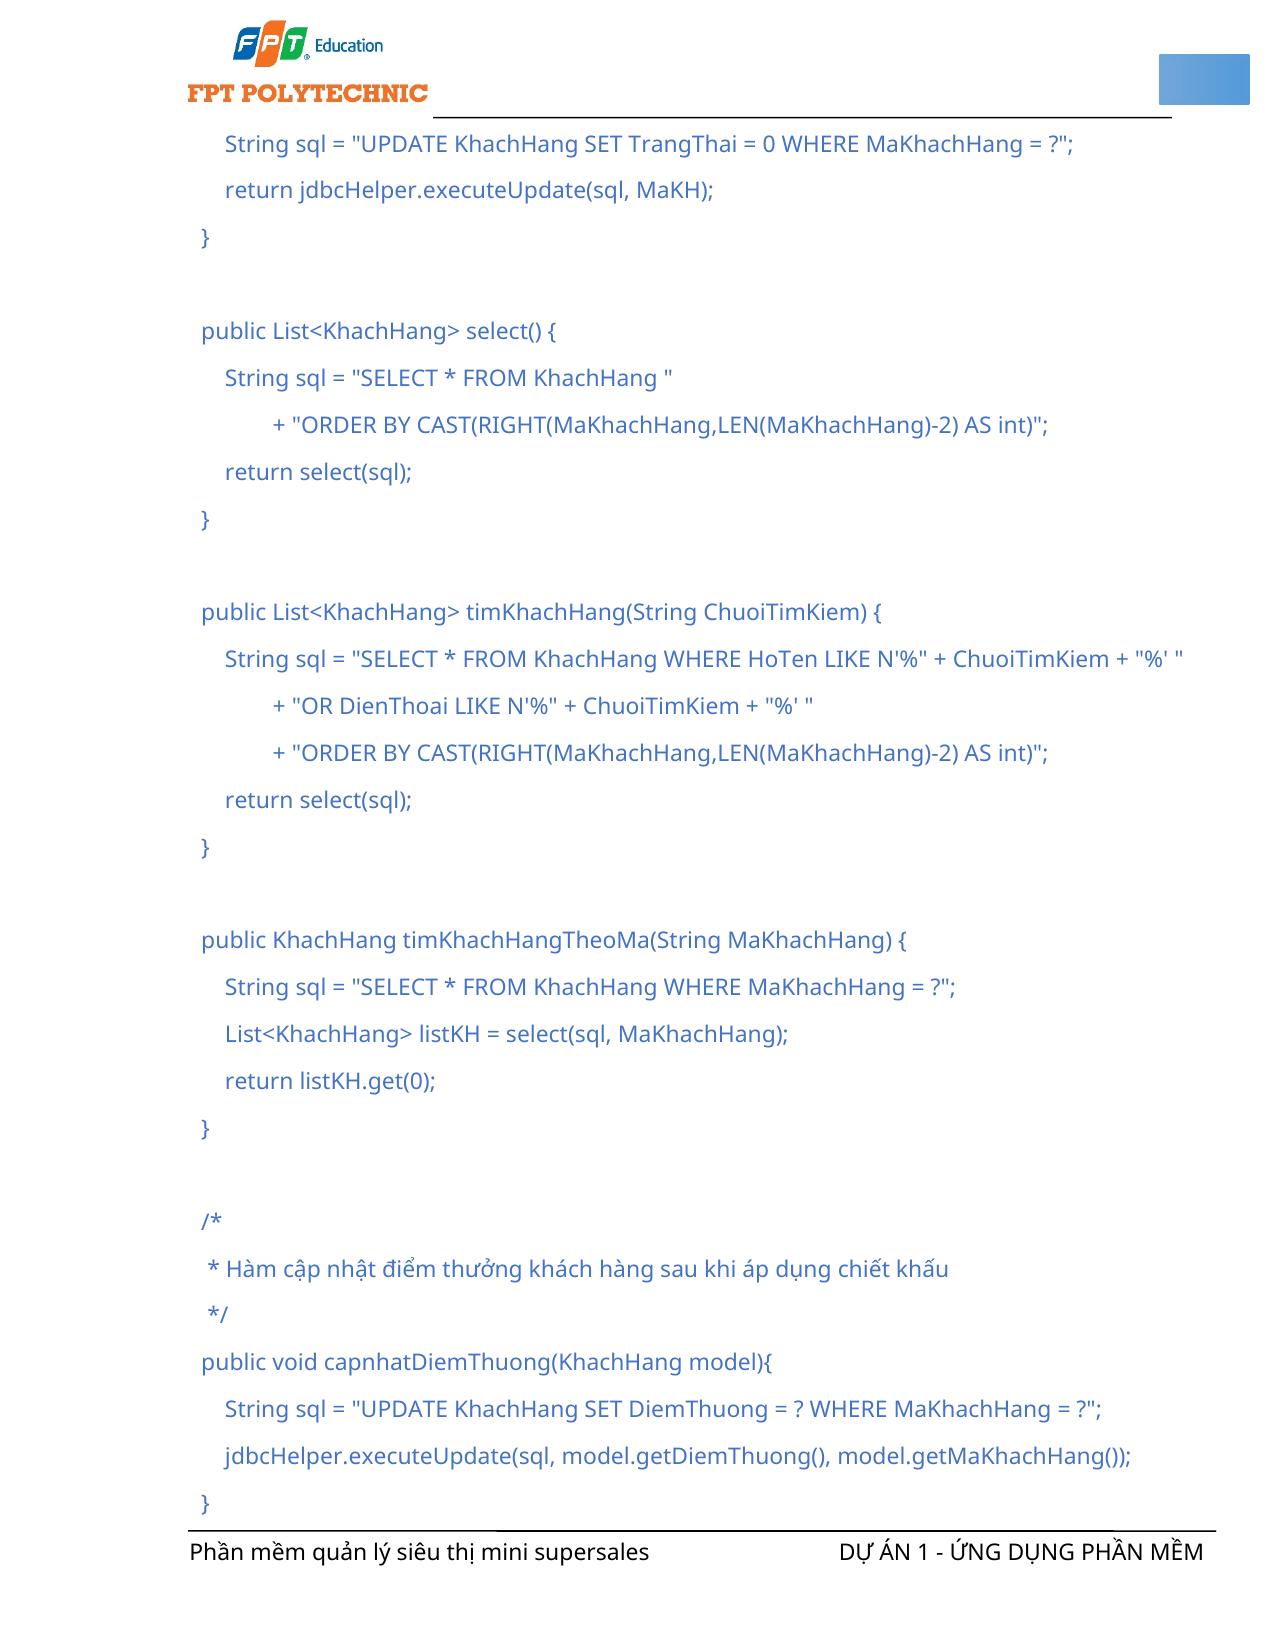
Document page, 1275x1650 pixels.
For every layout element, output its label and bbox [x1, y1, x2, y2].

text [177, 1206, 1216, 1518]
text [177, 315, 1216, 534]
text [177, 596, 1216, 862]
picture [179, 8, 433, 118]
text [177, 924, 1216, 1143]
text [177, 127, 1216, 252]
